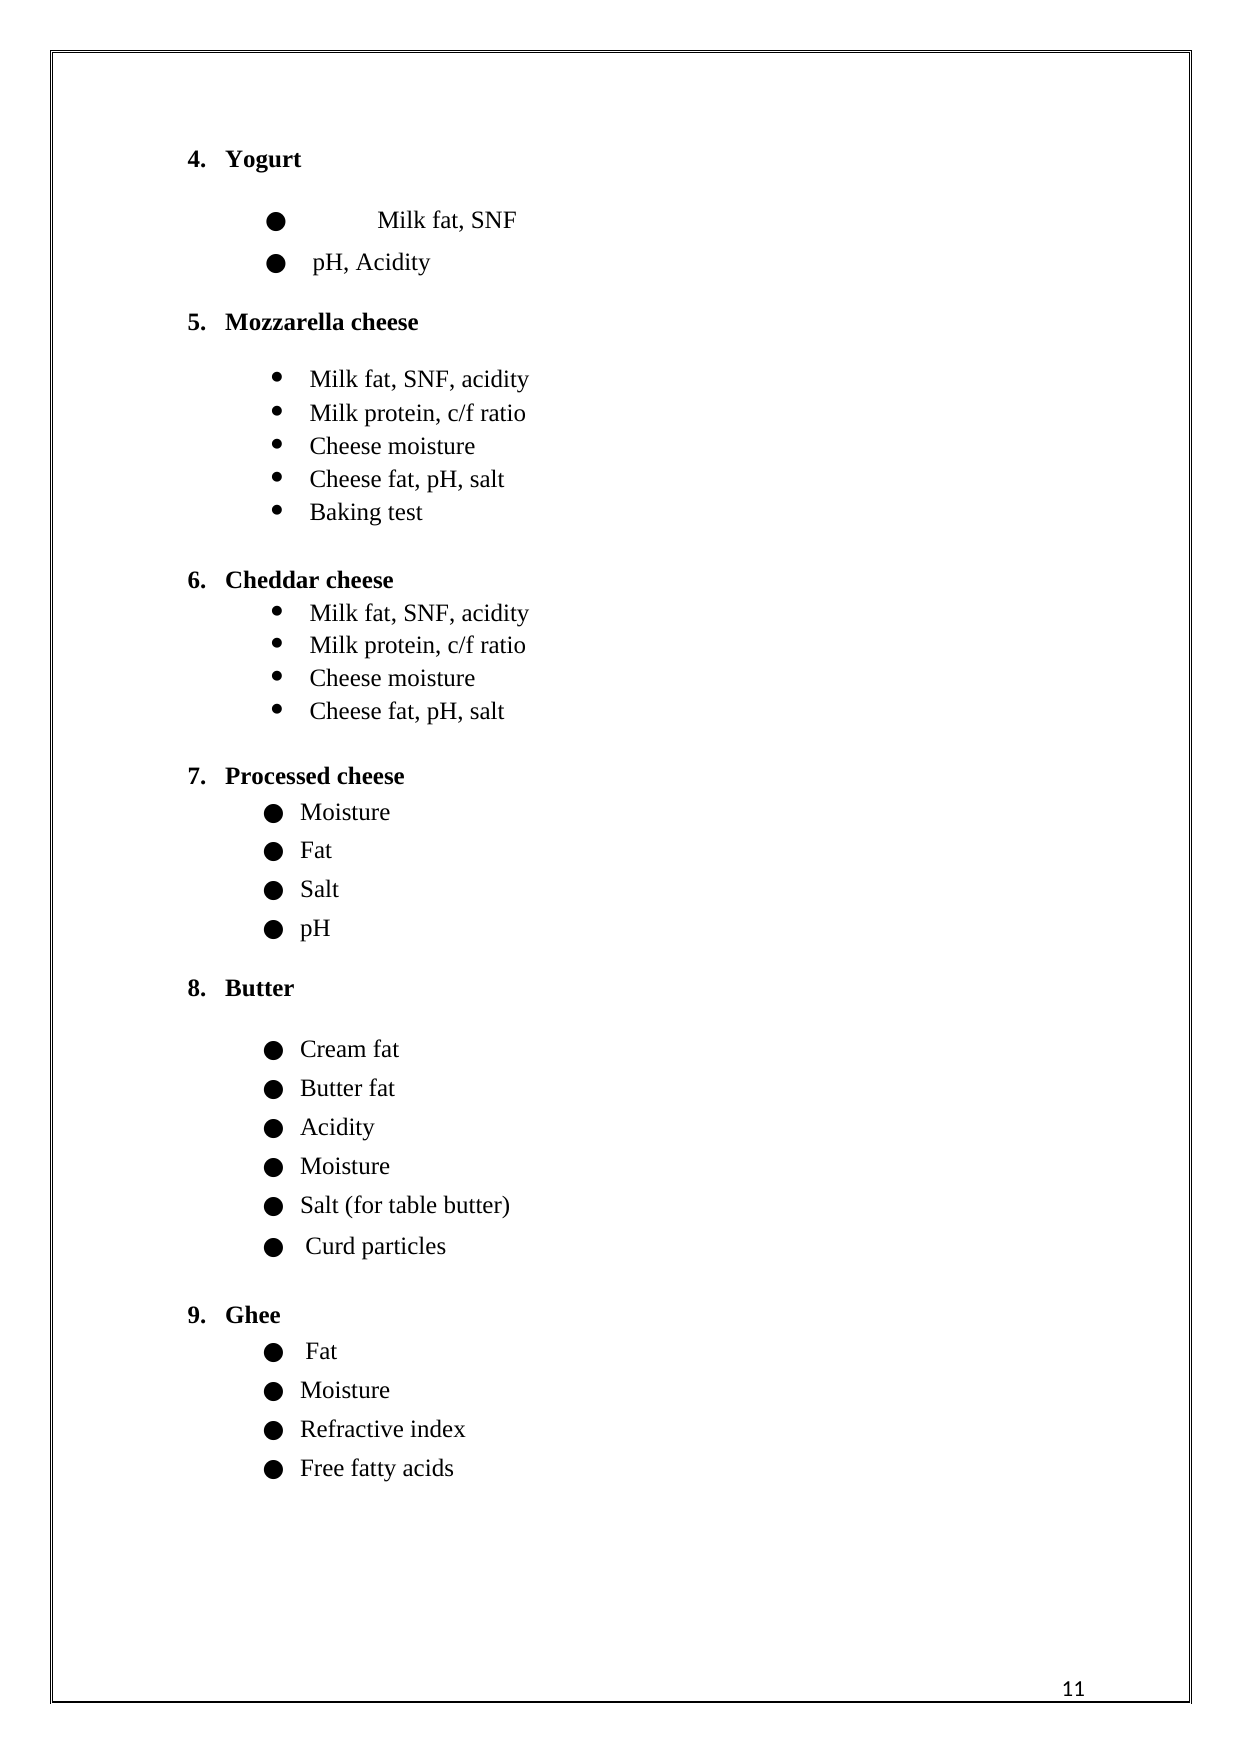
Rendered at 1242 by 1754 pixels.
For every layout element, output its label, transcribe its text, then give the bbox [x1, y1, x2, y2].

text ● Curd particles [262, 1228, 1091, 1262]
list Mozzarella cheese [187, 307, 1091, 336]
list Butter fat [262, 1069, 1091, 1103]
text ● pH, Acidity [262, 243, 1091, 277]
list Milk fat, SNF, acidity [272, 364, 1091, 394]
list Ghee [187, 1300, 1091, 1329]
list Milk fat, SNF, acidity [272, 598, 590, 627]
text ● Fat [225, 1333, 1091, 1367]
list Salt (for table butter) [262, 1186, 1091, 1220]
list Cream fat [262, 1031, 1091, 1064]
list Yogurt [187, 144, 1091, 173]
list Moisture [262, 1147, 1091, 1181]
list Refractive index [262, 1411, 1091, 1445]
list Processed cheese [187, 761, 1091, 789]
list Moisture [262, 794, 1091, 828]
list Cheese fat, pH, salt [272, 464, 578, 493]
list Acidity [262, 1108, 1091, 1142]
list Milk fat, SNF [262, 202, 1091, 236]
list pH [262, 910, 1091, 944]
list Free fatty acids [262, 1450, 1091, 1484]
list Baking test [272, 497, 578, 527]
list Cheese moisture [272, 663, 590, 693]
list Salt [262, 871, 1091, 905]
list Fat [262, 832, 1091, 866]
list Moisture [262, 1372, 1091, 1406]
list Cheese moisture [272, 431, 578, 460]
list Milk protein, c/f ratio [272, 398, 578, 427]
list Cheese fat, pH, salt [272, 696, 590, 726]
list Milk protein, c/f ratio [272, 631, 590, 660]
list Cheddar cheese [187, 565, 1091, 593]
list Butter [187, 973, 1091, 1002]
